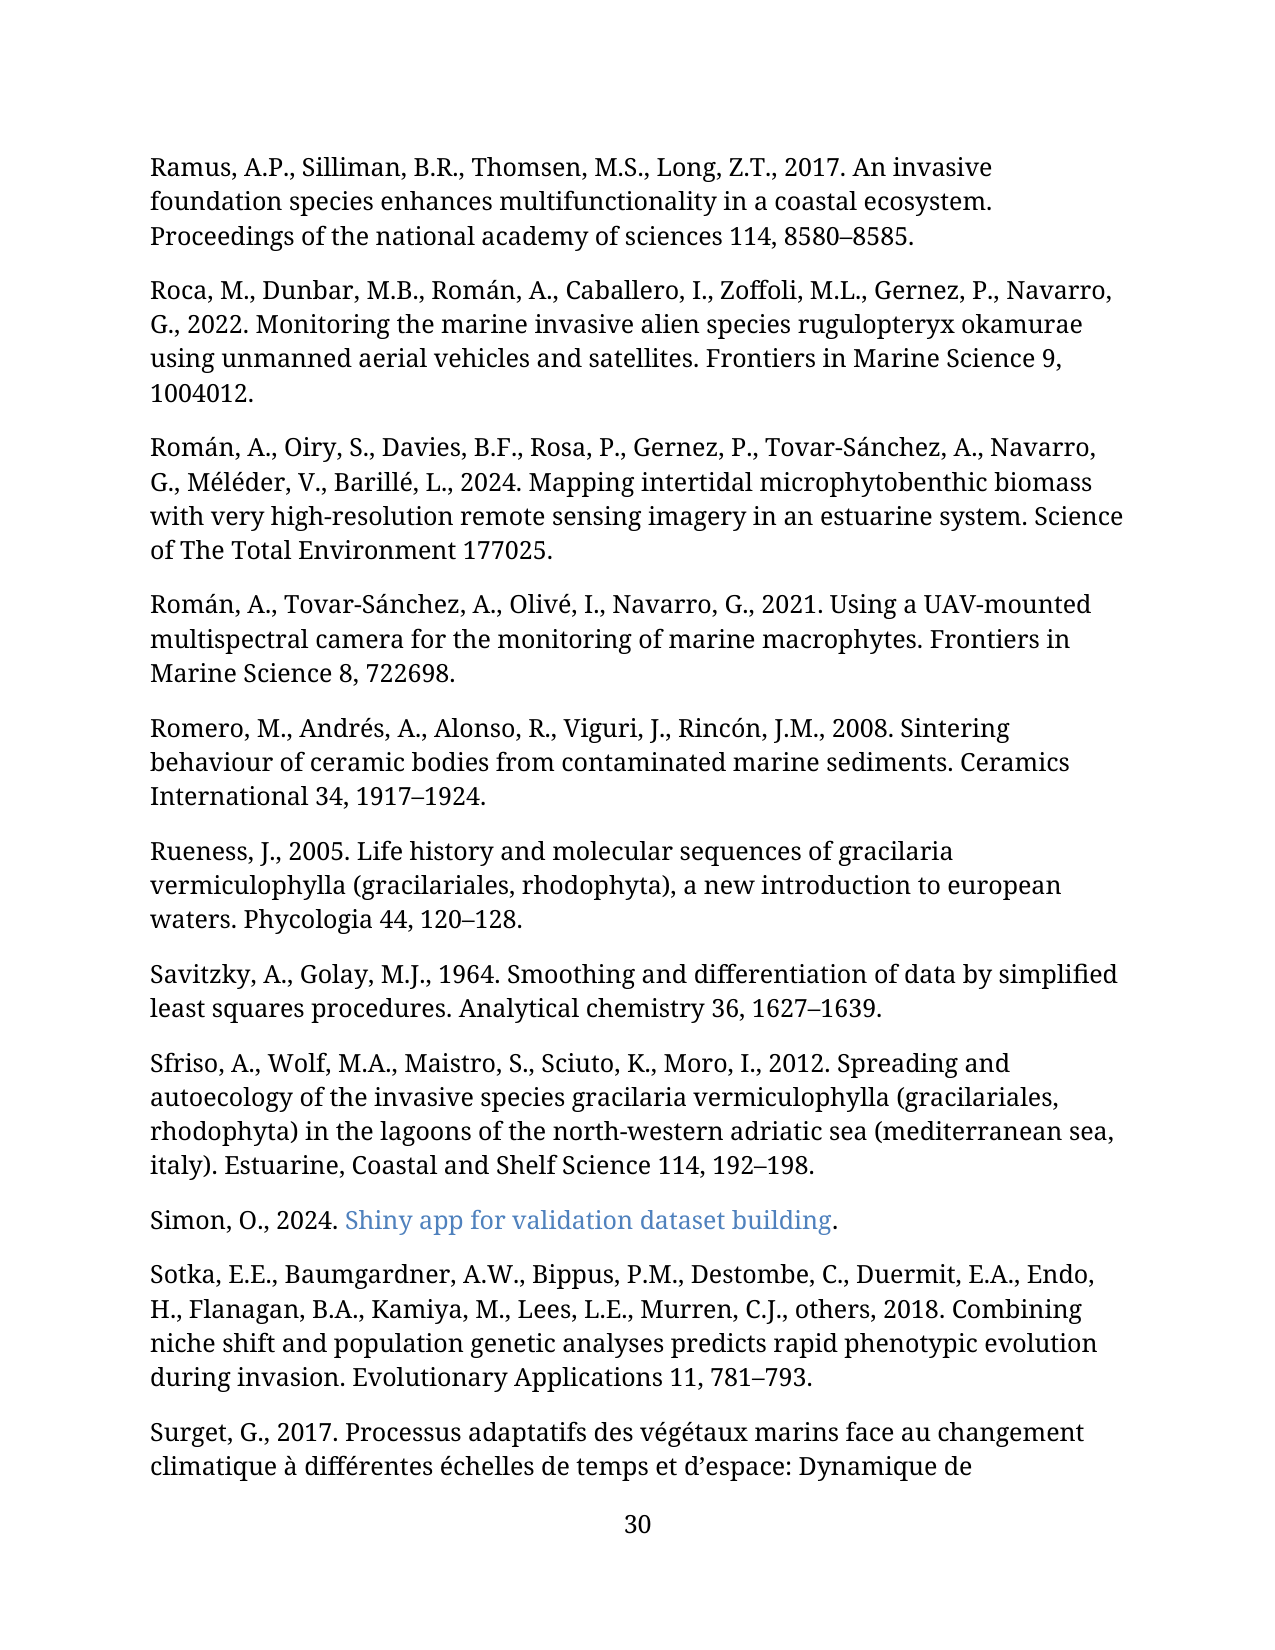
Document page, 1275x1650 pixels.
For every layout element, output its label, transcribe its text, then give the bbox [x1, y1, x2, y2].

text Romero, M., Andrés, A., Alonso, R., Viguri, J., Rincón, J.M., 2008. Sintering behaviour of ceramic bodies from contaminated marine sediments. Ceramics International 34, 1917–1924. [150, 710, 1125, 812]
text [150, 1414, 1125, 1482]
text Sotka, E.E., Baumgardner, A.W., Bippus, P.M., Destombe, C., Duermit, E.A., Endo, H., Flanagan, B.A., Kamiya, M., Lees, L.E., Murren, C.J., others, 2018. Combining niche shift and population genetic analyses predicts rapid phenotypic evolution during invasion. Evolutionary Applications 11, 781–793. [150, 1257, 1125, 1393]
text Ramus, A.P., Silliman, B.R., Thomsen, M.S., Long, Z.T., 2017. An invasive foundation species enhances multifunctionality in a coastal ecosystem. Proceedings of the national academy of sciences 114, 8580–8585. [150, 150, 1125, 252]
text Sfriso, A., Wolf, M.A., Maistro, S., Sciuto, K., Moro, I., 2012. Spreading and autoecology of the invasive species gracilaria vermiculophylla (gracilariales, rhodophyta) in the lagoons of the north-western adriatic sea (mediterranean sea, italy). Estuarine, Coastal and Shelf Science 114, 192–198. [150, 1045, 1125, 1181]
text Román, A., Tovar-Sánchez, A., Olivé, I., Navarro, G., 2021. Using a UAV-mounted multispectral camera for the monitoring of marine macrophytes. Frontiers in Marine Science 8, 722698. [150, 587, 1125, 689]
text Savitzky, A., Golay, M.J., 1964. Smoothing and differentiation of data by simplified least squares procedures. Analytical chemistry 36, 1627–1639. [150, 956, 1125, 1024]
text Roca, M., Dunbar, M.B., Román, A., Caballero, I., Zoffoli, M.L., Gernez, P., Navarro, G., 2022. Monitoring the marine invasive alien species rugulopteryx okamurae using unmanned aerial vehicles and satellites. Frontiers in Marine Science 9, 1004012. [150, 273, 1125, 409]
text Román, A., Oiry, S., Davies, B.F., Rosa, P., Gernez, P., Tovar-Sánchez, A., Navarro, G., Méléder, V., Barillé, L., 2024. Mapping intertidal microphytobenthic biomass with very high-resolution remote sensing imagery in an estuarine system. Science of The Total Environment 177025. [150, 430, 1125, 566]
text Rueness, J., 2005. Life history and molecular sequences of gracilaria vermiculophylla (gracilariales, rhodophyta), a new introduction to european waters. Phycologia 44, 120–128. [150, 833, 1125, 935]
text Simon, O., 2024. Shiny app for validation dataset building. [150, 1202, 1125, 1236]
